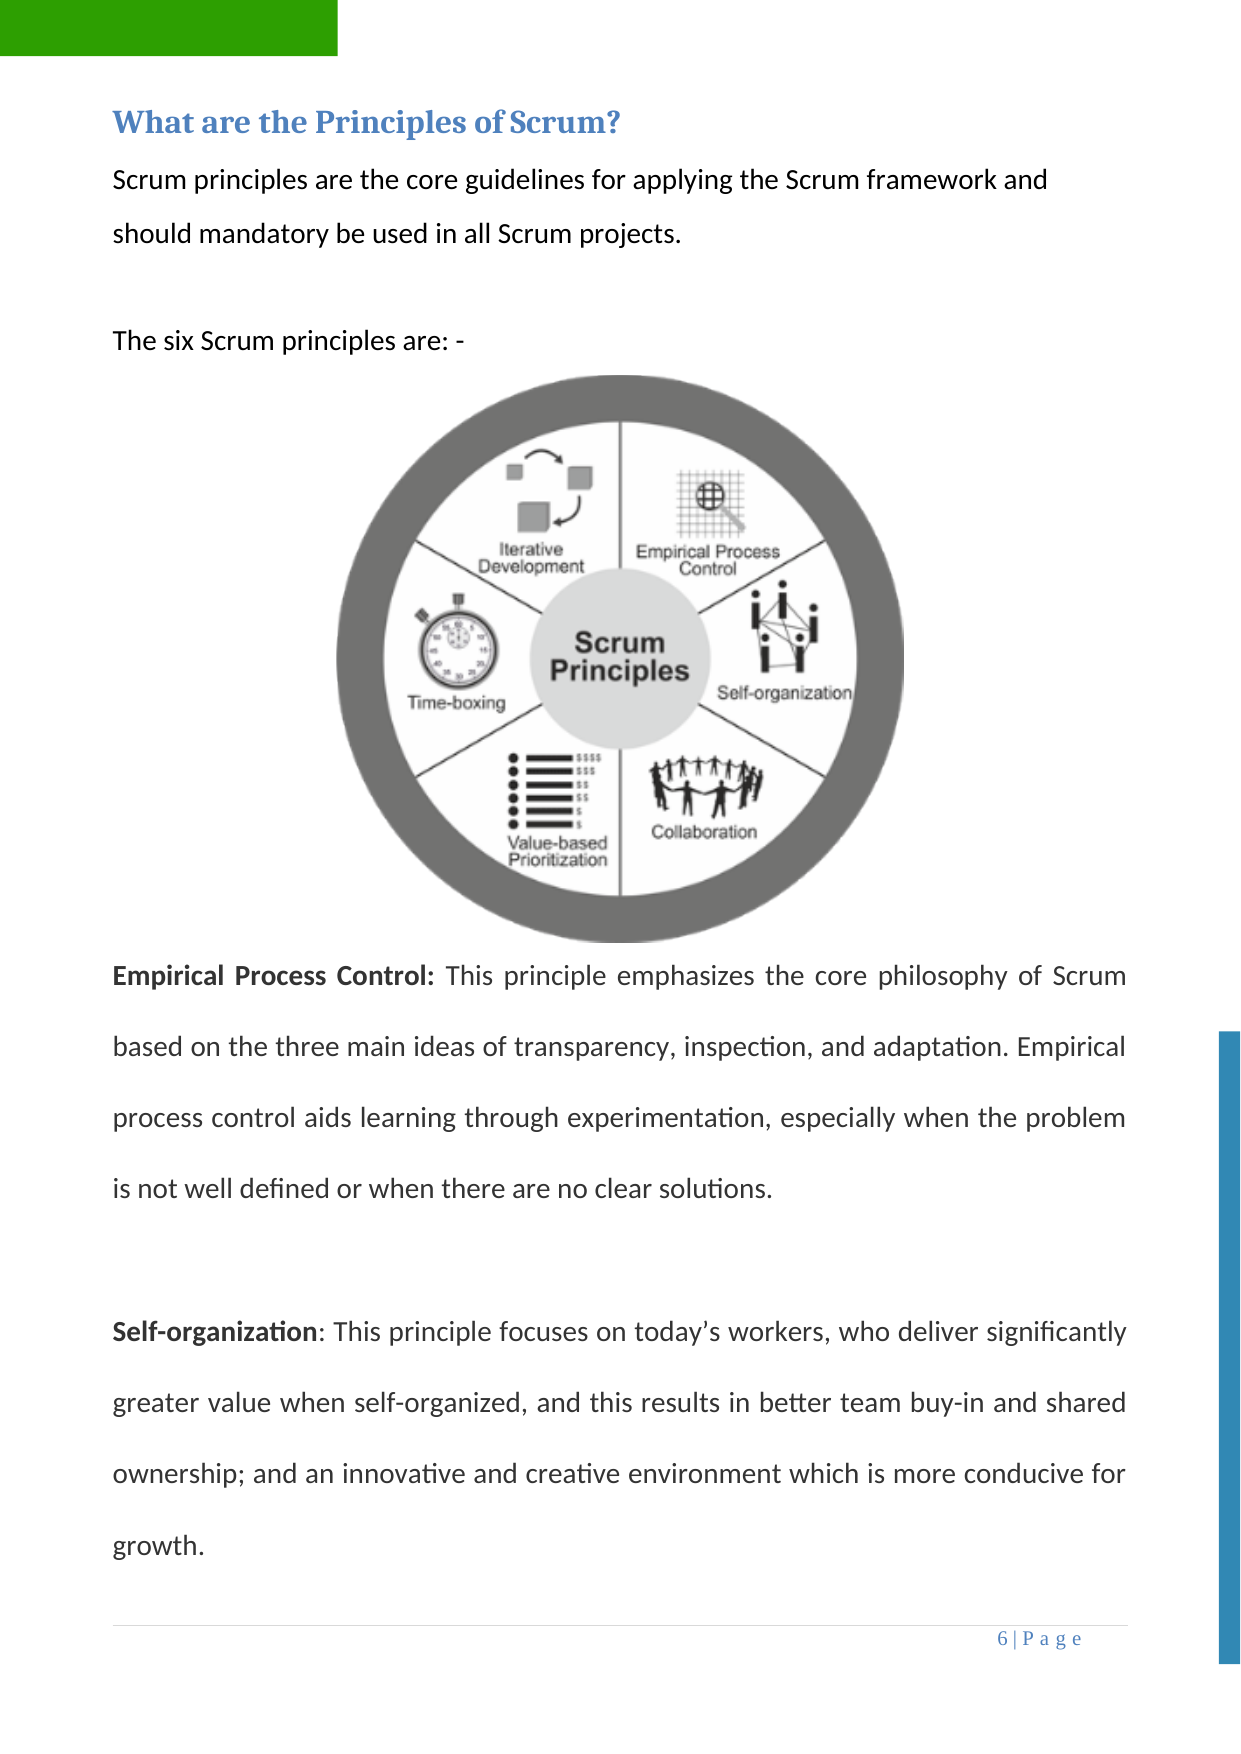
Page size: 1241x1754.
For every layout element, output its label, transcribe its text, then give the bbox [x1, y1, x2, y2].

text Empirical Process Control: This principle emphasizes the core philosophy of Scrum based on the three main ideas of transparency, inspection, and adaptation. Empirical process control aids learning through experimentation, especially when the problem is not well defined or when there are no clear solutions. [112, 957, 1128, 1206]
text Scrum principles are the core guidelines for applying the Scrum framework and should mandatory be used in all Scrum projects. [112, 161, 1128, 250]
text Self-organization: This principle focuses on today’s workers, who deliver significantly greater value when self-organized, and this results in better team buy-in and shared ownership; and an innovative and creative environment which is more conducive for growth. [112, 1313, 1128, 1562]
text What are the Principles of Scrum? [112, 104, 1128, 142]
text The six Scrum principles are: - [112, 322, 1128, 357]
picture [336, 375, 904, 943]
